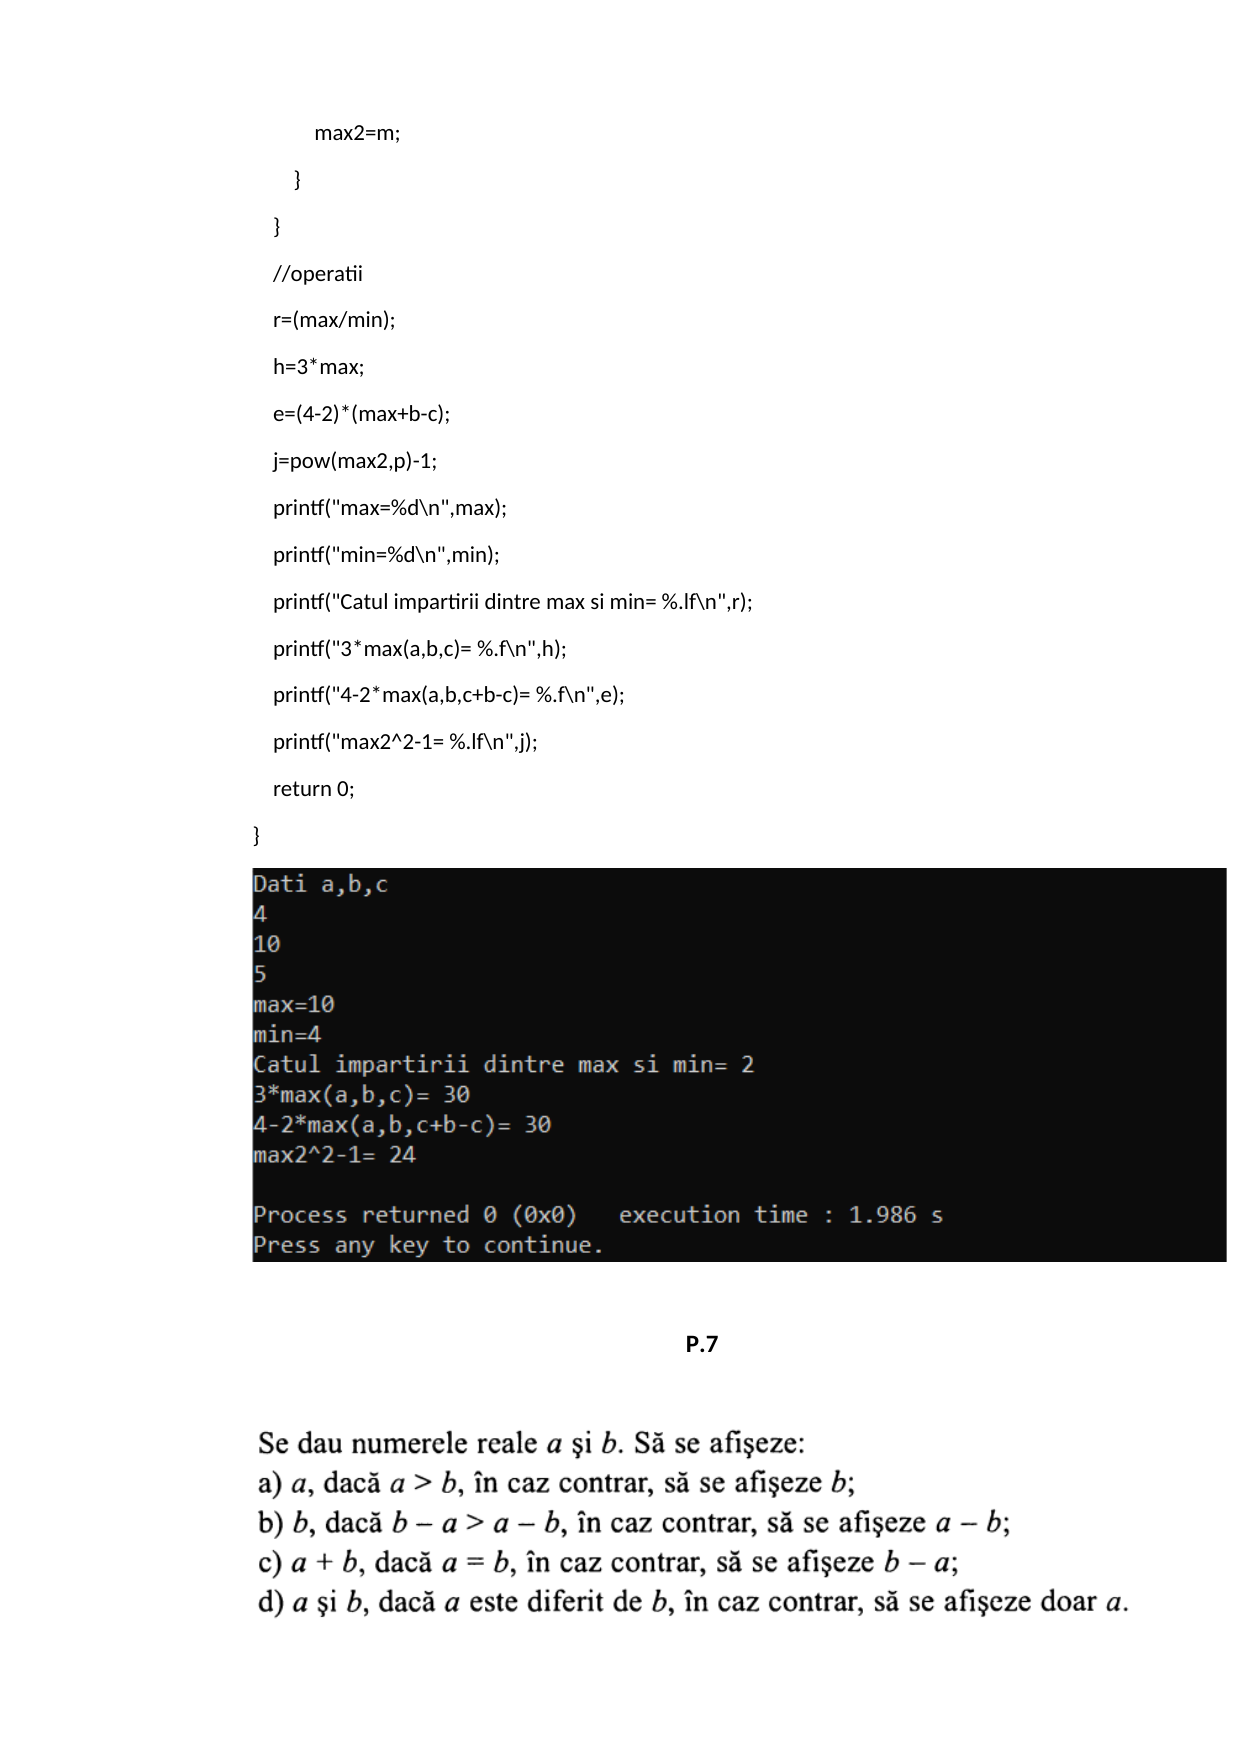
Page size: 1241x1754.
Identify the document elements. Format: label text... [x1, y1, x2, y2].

text } [252, 165, 1152, 193]
picture [252, 1427, 1227, 1627]
text printf("Catul impartirii dintre max si min= %.lf\n",r); [252, 587, 1152, 615]
text return 0; [252, 774, 1152, 802]
text j=pow(max2,p)-1; [252, 446, 1152, 474]
text printf("max=%d\n",max); [252, 493, 1152, 521]
text printf("min=%d\n",min); [252, 540, 1152, 568]
text printf("3*max(a,b,c)= %.f\n",h); [252, 634, 1152, 662]
text } [252, 212, 1152, 240]
picture [252, 868, 1227, 1262]
text //operatii [252, 259, 1152, 287]
text printf("max2^2-1= %.lf\n",j); [252, 727, 1152, 756]
text h=3*max; [252, 352, 1152, 381]
text printf("4-2*max(a,b,c+b-c)= %.f\n",e); [252, 681, 1152, 709]
text max2=m; [252, 118, 1152, 146]
text r=(max/min); [252, 306, 1152, 334]
text } [252, 821, 1152, 849]
text P.7 [252, 1328, 1152, 1358]
text e=(4-2)*(max+b-c); [252, 399, 1152, 427]
